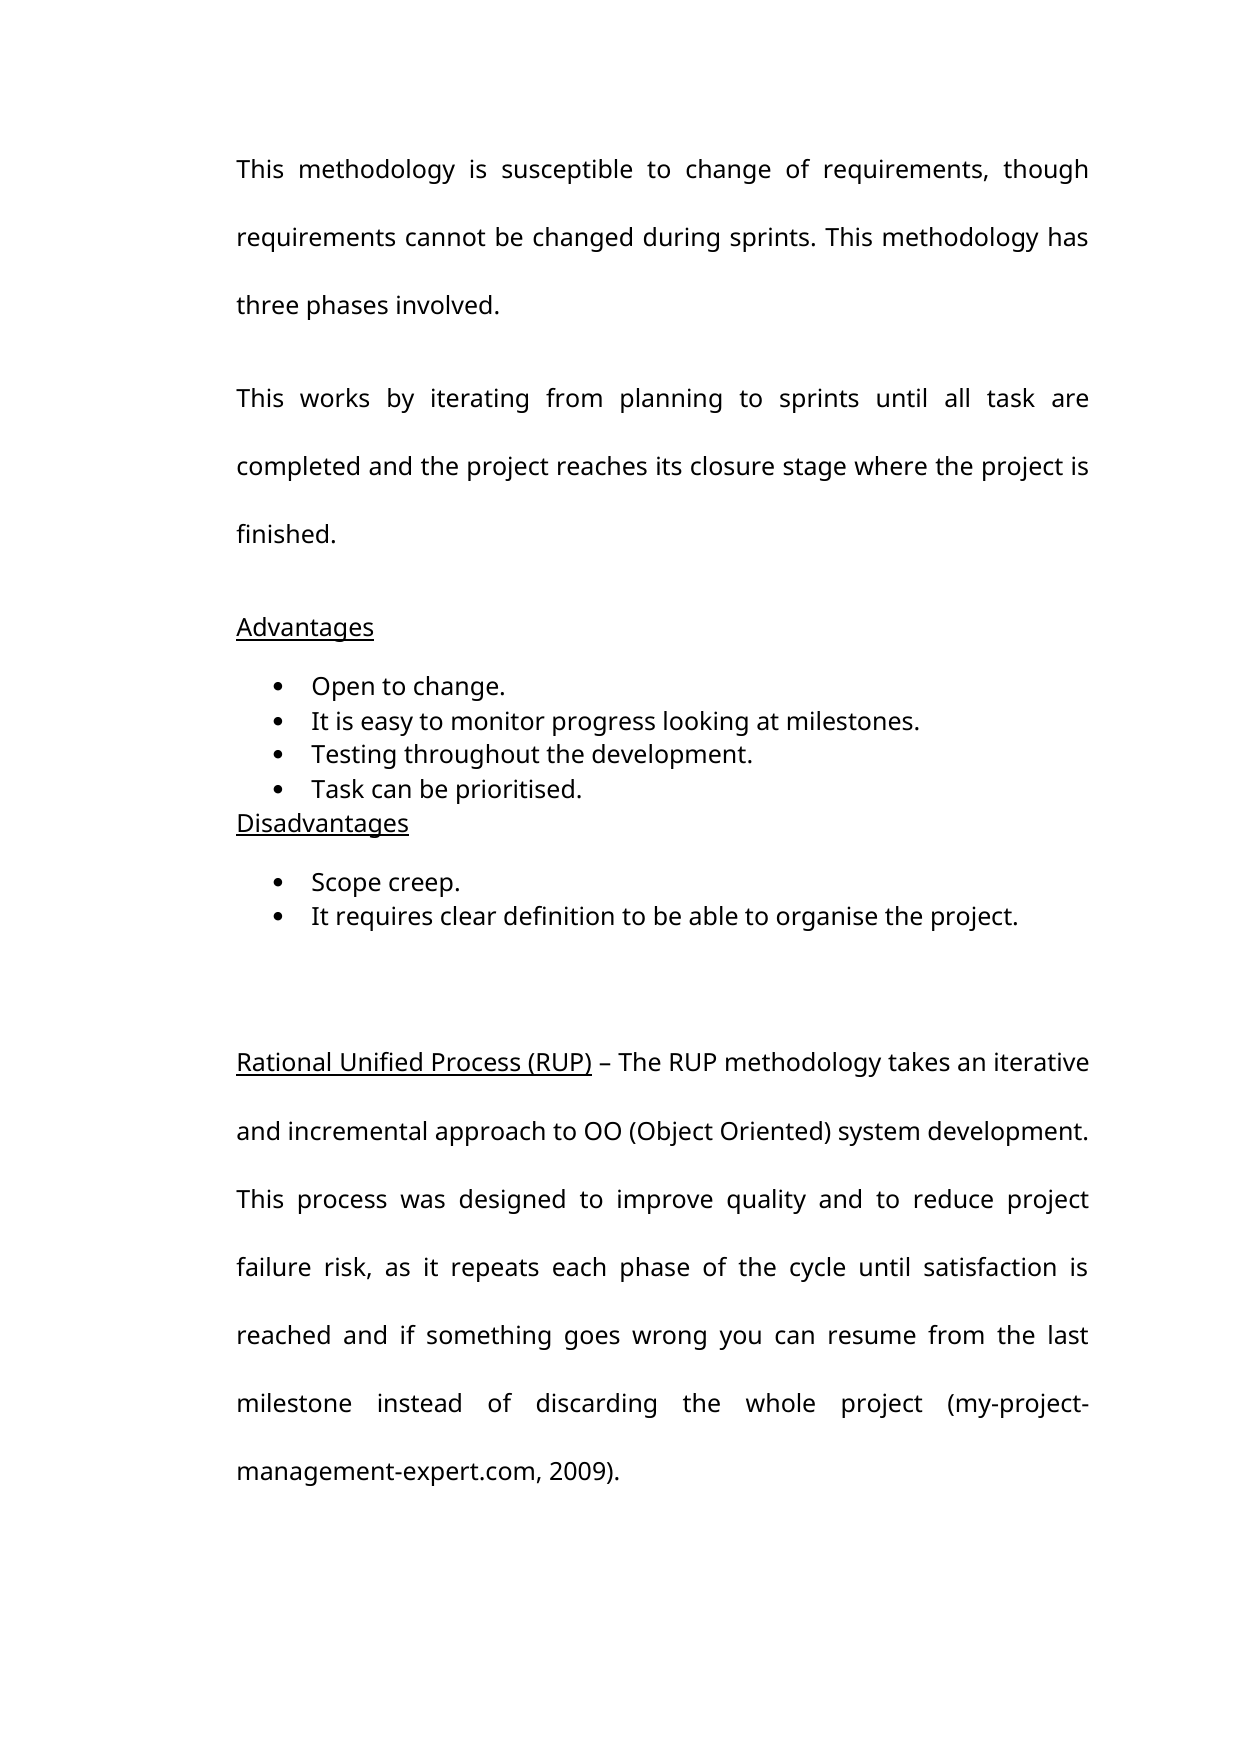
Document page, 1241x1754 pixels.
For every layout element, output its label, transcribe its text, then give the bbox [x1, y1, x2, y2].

list It is easy to monitor progress looking at milestones. [274, 703, 1090, 737]
text Rational Unified Process (RUP) – The RUP methodology takes an iterative and incremental approach to OO (Object Oriented) system development. This process was designed to improve quality and to reduce project failure risk, as it repeats each phase of the cycle until satisfaction is reached and if something goes wrong you can resume from the last milestone instead of discarding the whole project (my-project-management-expert.com, 2009). [236, 1045, 1090, 1488]
text This works by iterating from planning to sprints until all task are completed and the project reaches its closure stage where the project is finished. [236, 381, 1090, 551]
text Advantages [236, 610, 1090, 644]
text Disadvantages [236, 805, 1090, 839]
list Scope creep. [274, 864, 1090, 898]
list Testing throughout the development. [274, 737, 1090, 771]
list Open to change. [274, 669, 1090, 703]
list It requires clear definition to be able to organise the project. [274, 898, 1090, 932]
text This methodology is susceptible to change of requirements, though requirements cannot be changed during sprints. This methodology has three phases involved. [236, 151, 1090, 322]
list Task can be prioritised. [274, 771, 1090, 805]
